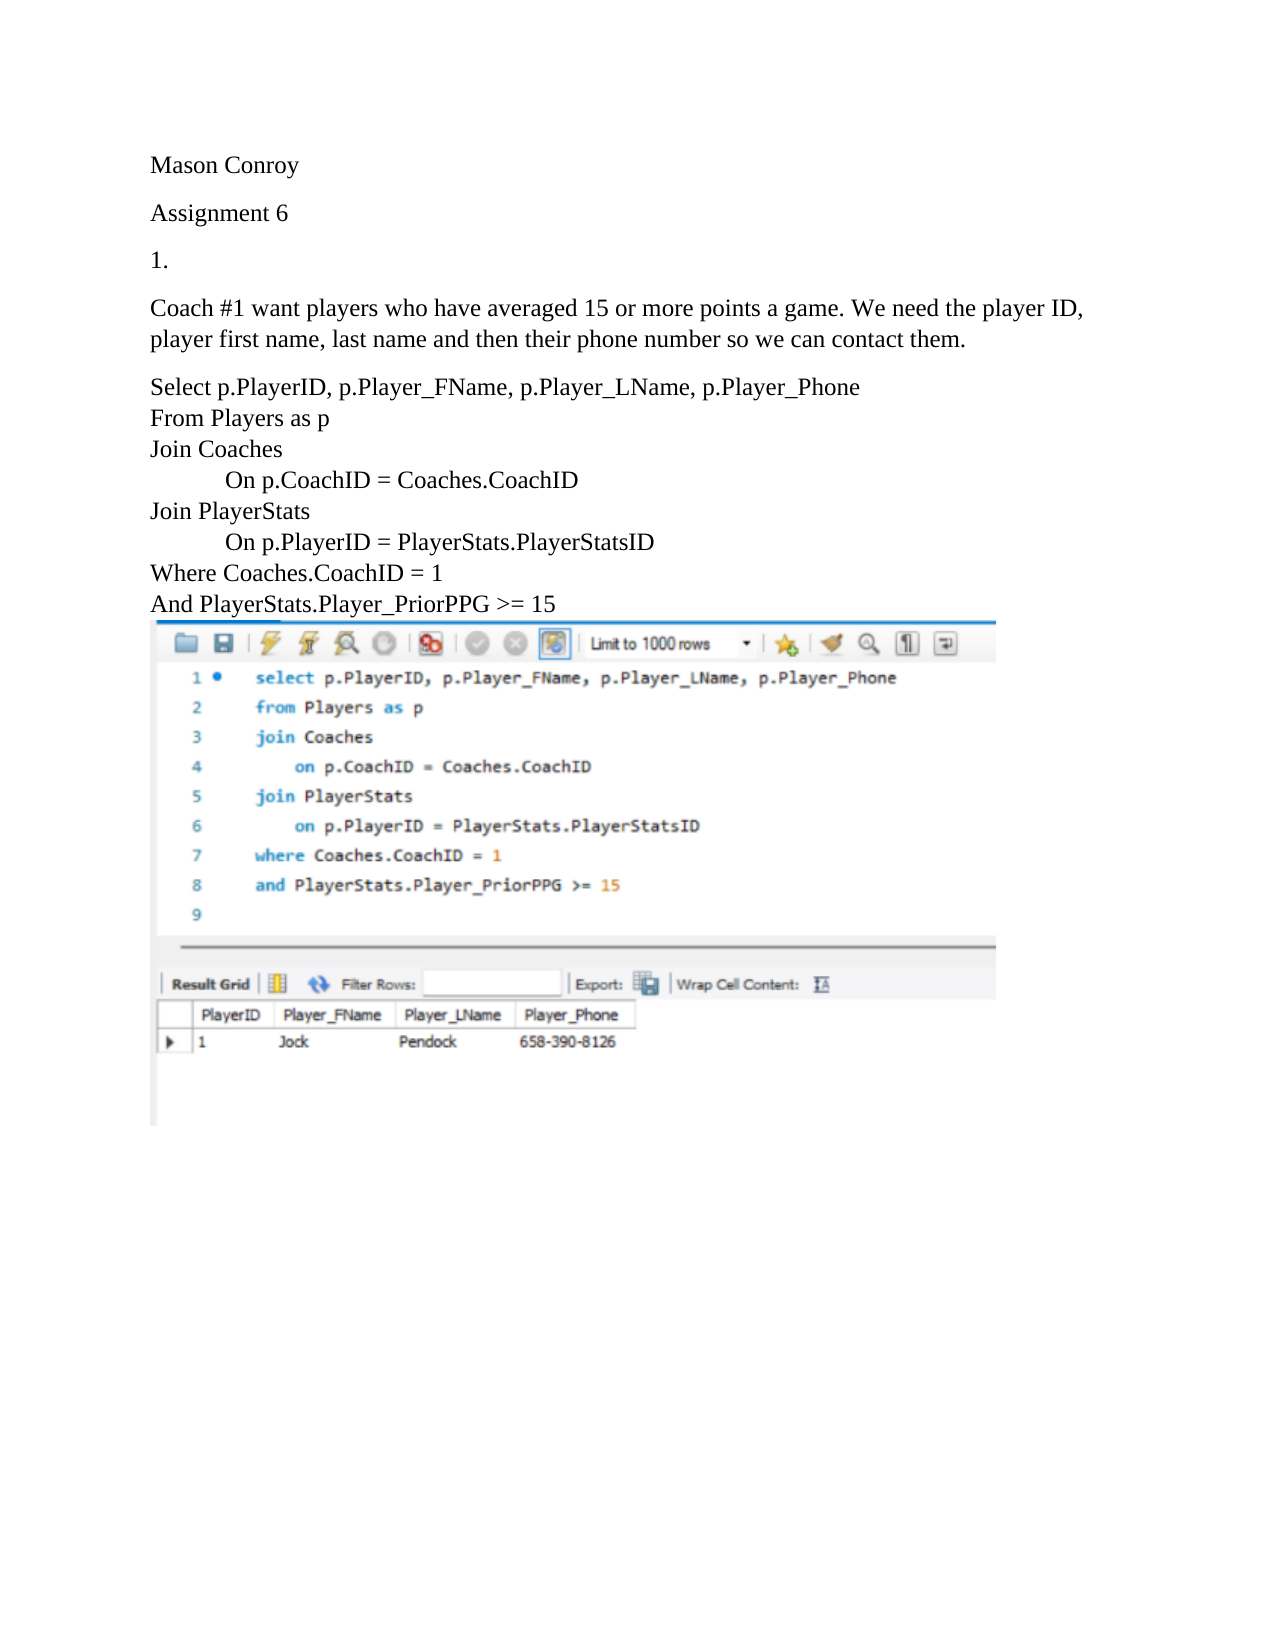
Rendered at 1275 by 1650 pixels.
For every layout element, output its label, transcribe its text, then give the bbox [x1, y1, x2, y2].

text Coach #1 want players who have averaged 15 or more points a game. We need the player ID, player first name, last name and then their phone number so we can contact them. [150, 293, 1125, 353]
picture [150, 620, 997, 1126]
text Mason Conroy [150, 150, 1125, 179]
text And PlayerStats.Player_PriorPPG >= 15 [150, 589, 1125, 618]
text Join PlayerStats [150, 496, 1125, 525]
text Assignment 6 [150, 198, 1125, 226]
text On p.CoachID = Coaches.CoachID [150, 465, 1125, 494]
text Join Coaches [150, 434, 1125, 463]
text Where Coaches.CoachID = 1 [150, 558, 1125, 587]
text 1. [150, 245, 1125, 274]
text From Players as p [150, 403, 1125, 432]
text On p.PlayerID = PlayerStats.PlayerStatsID [150, 527, 1125, 556]
text Select p.PlayerID, p.Player_FName, p.Player_LName, p.Player_Phone [150, 372, 1125, 401]
